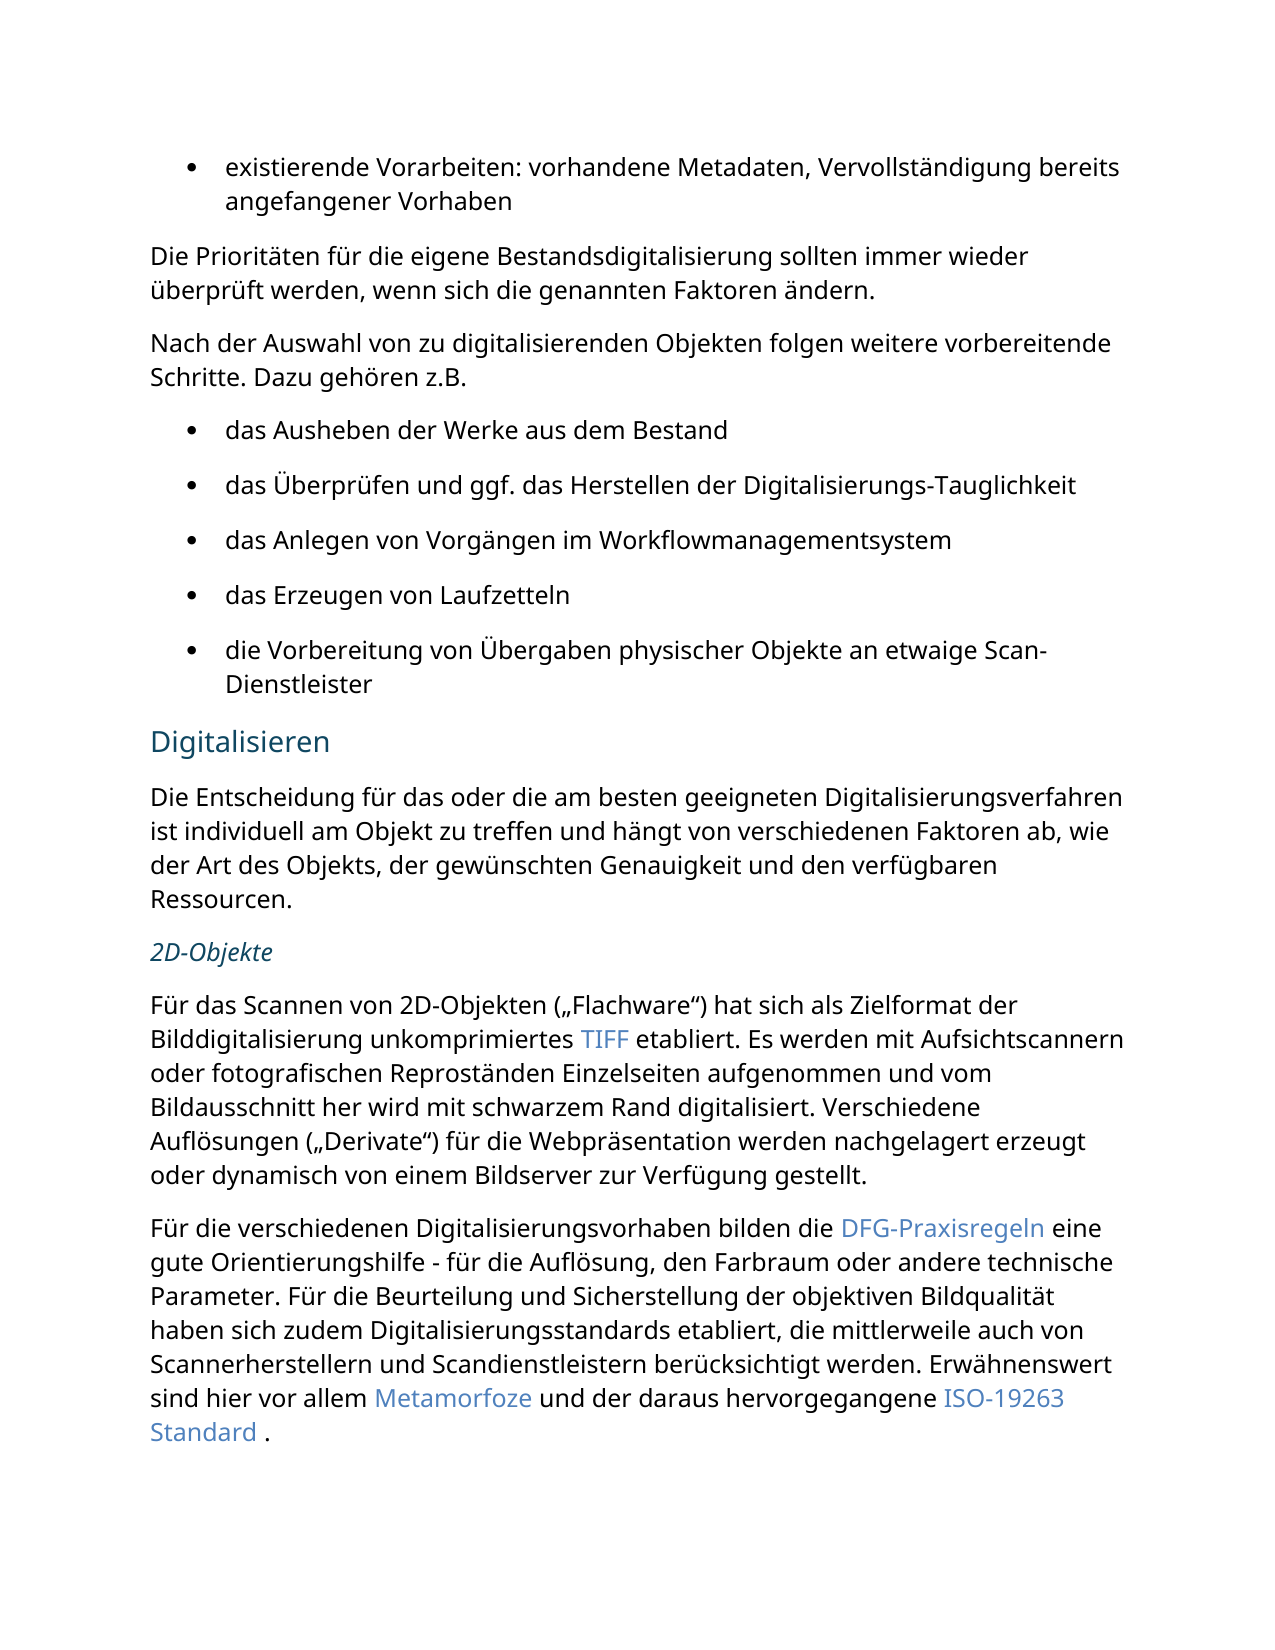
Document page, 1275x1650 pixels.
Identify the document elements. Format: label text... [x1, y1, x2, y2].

list das Überprüfen und ggf. das Herstellen der Digitalisierungs-Tauglichkeit [187, 468, 1125, 502]
list das Ausheben der Werke aus dem Bestand [187, 413, 1125, 447]
list das Erzeugen von Laufzetteln [187, 577, 1125, 611]
subtitle 2D-Objekte [150, 935, 1125, 969]
list das Anlegen von Vorgängen im Workflowmanagementsystem [187, 522, 1125, 557]
text Die Prioritäten für die eigene Bestandsdigitalisierung sollten immer wieder überprüft werden, wenn sich die genannten Faktoren ändern. [150, 239, 1125, 307]
list existierende Vorarbeiten: vorhandene Metadaten, Vervollständigung bereits angefangener Vorhaben [187, 150, 1125, 218]
text Für die verschiedenen Digitalisierungsvorhaben bilden die DFG-Praxisregeln eine gute Orientierungshilfe - für die Auflösung, den Farbraum oder andere technische Parameter. Für die Beurteilung und Sicherstellung der objektiven Bildqualität haben sich zudem Digitalisierungsstandards etabliert, die mittlerweile auch von Scannerherstellern und Scandienstleistern berücksichtigt werden. Erwähnenswert sind hier vor allem Metamorfoze und der daraus hervorgegangene ISO-19263 Standard . [150, 1211, 1125, 1449]
text Für das Scannen von 2D-Objekten („Flachware“) hat sich als Zielformat der Bilddigitalisierung unkomprimiertes TIFF etabliert. Es werden mit Aufsichtscannern oder fotografischen Reproständen Einzelseiten aufgenommen und vom Bildausschnitt her wird mit schwarzem Rand digitalisiert. Verschiedene Auflösungen („Derivate“) für die Webpräsentation werden nachgelagert erzeugt oder dynamisch von einem Bildserver zur Verfügung gestellt. [150, 987, 1125, 1192]
text Die Entscheidung für das oder die am besten geeigneten Digitalisierungsverfahren ist individuell am Objekt zu treffen und hängt von verschiedenen Faktoren ab, wie der Art des Objekts, der gewünschten Genauigkeit und den verfügbaren Ressourcen. [150, 780, 1125, 916]
list die Vorbereitung von Übergaben physischer Objekte an etwaige Scan-Dienstleister [187, 632, 1125, 700]
subtitle Digitalisieren [150, 721, 1125, 761]
text Nach der Auswahl von zu digitalisierenden Objekten folgen weitere vorbereitende Schritte. Dazu gehören z.B. [150, 326, 1125, 394]
